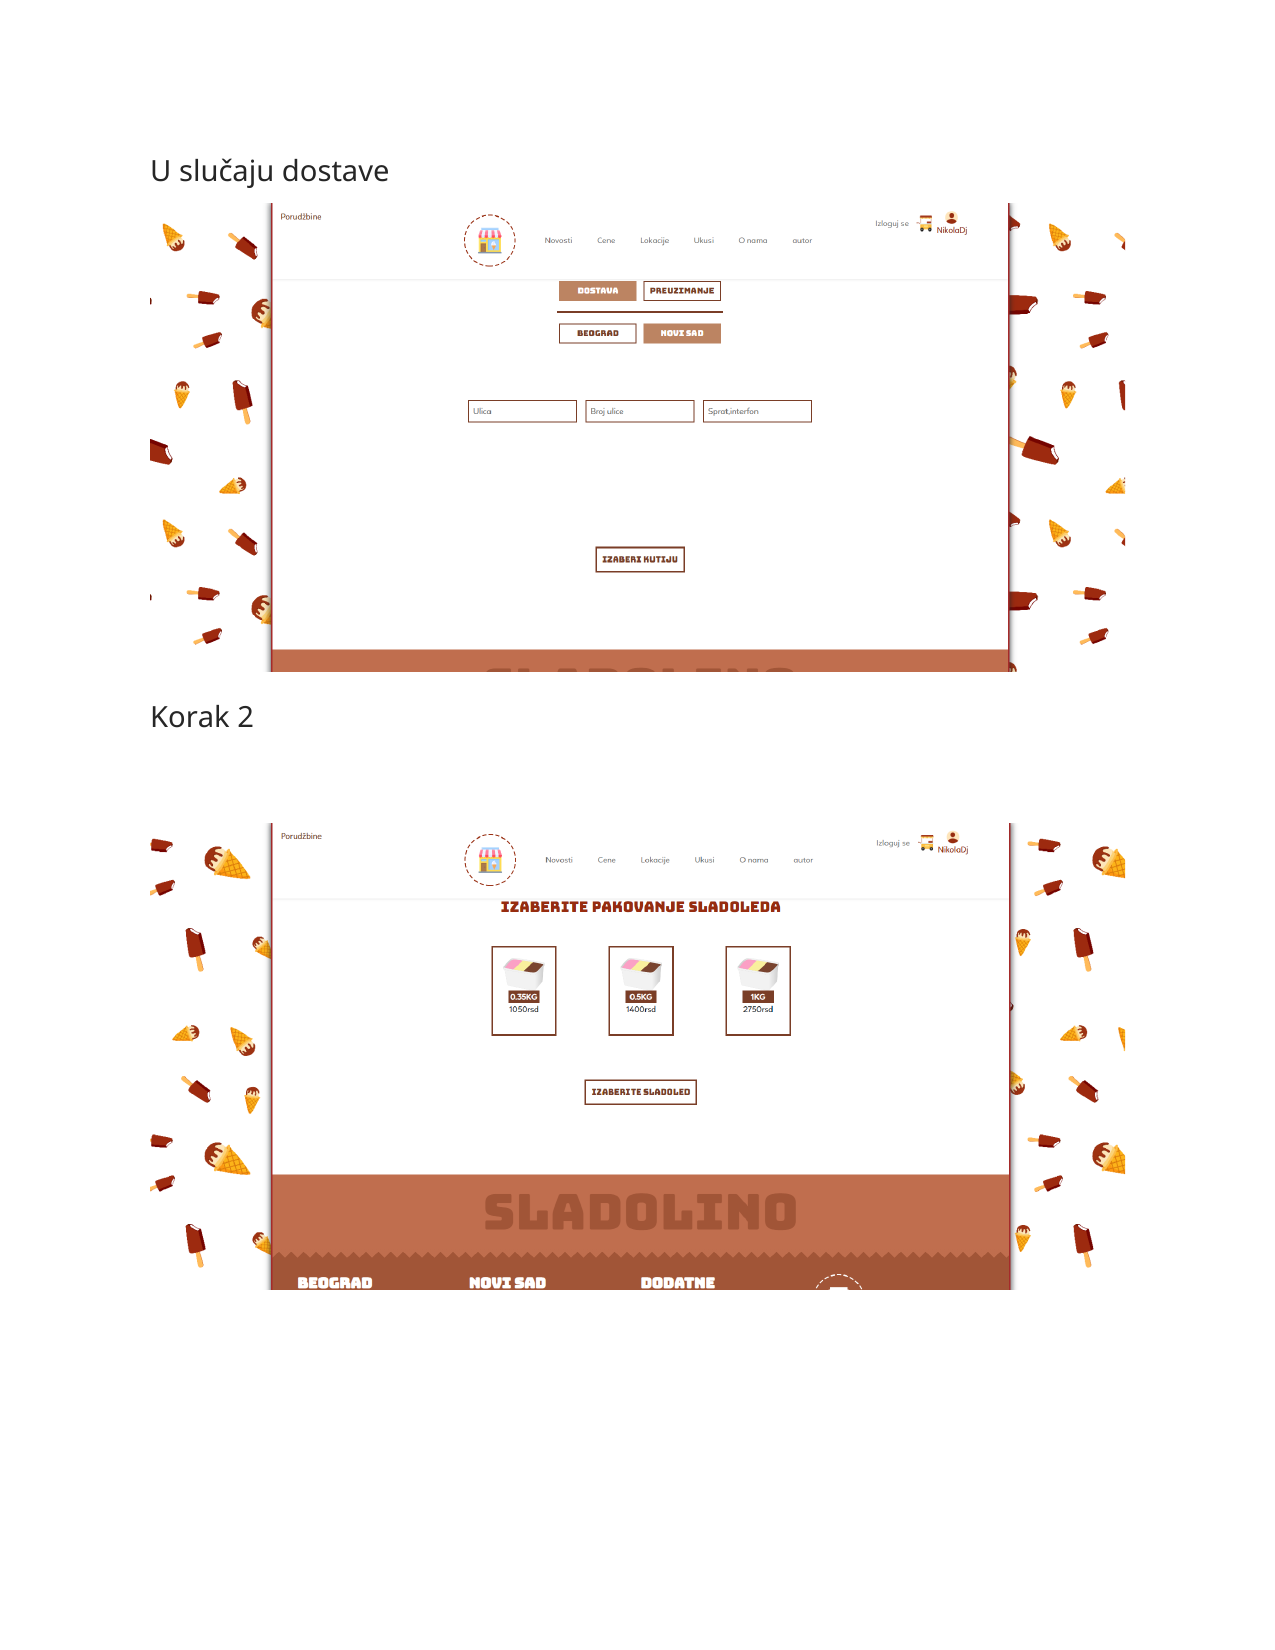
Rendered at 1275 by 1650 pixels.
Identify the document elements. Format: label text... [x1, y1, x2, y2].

picture [150, 823, 1125, 1290]
subtitle U slučaju dostave [150, 150, 1125, 190]
picture [150, 203, 1125, 672]
subtitle Korak 2 [150, 696, 1125, 736]
